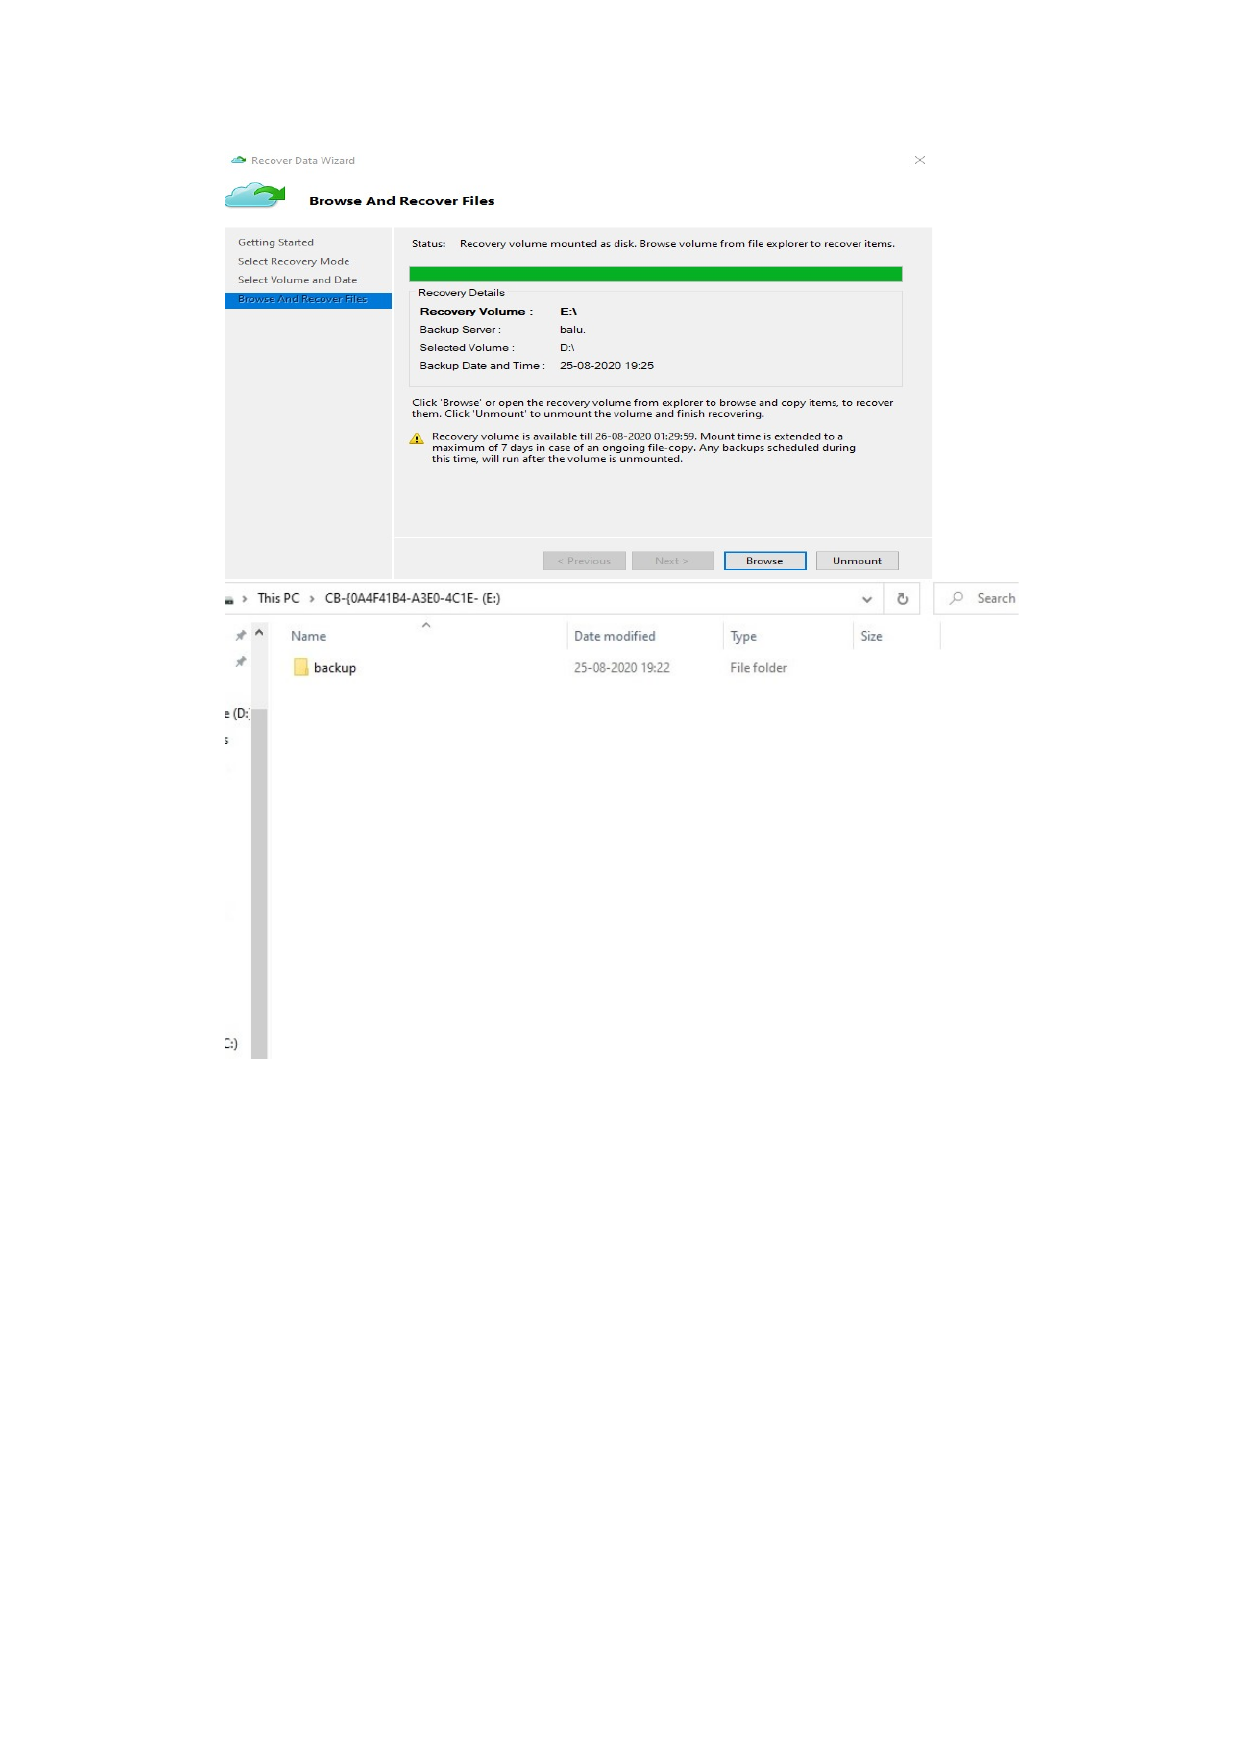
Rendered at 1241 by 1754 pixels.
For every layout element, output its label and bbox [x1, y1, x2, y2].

picture [225, 580, 1019, 1059]
picture [225, 150, 933, 579]
